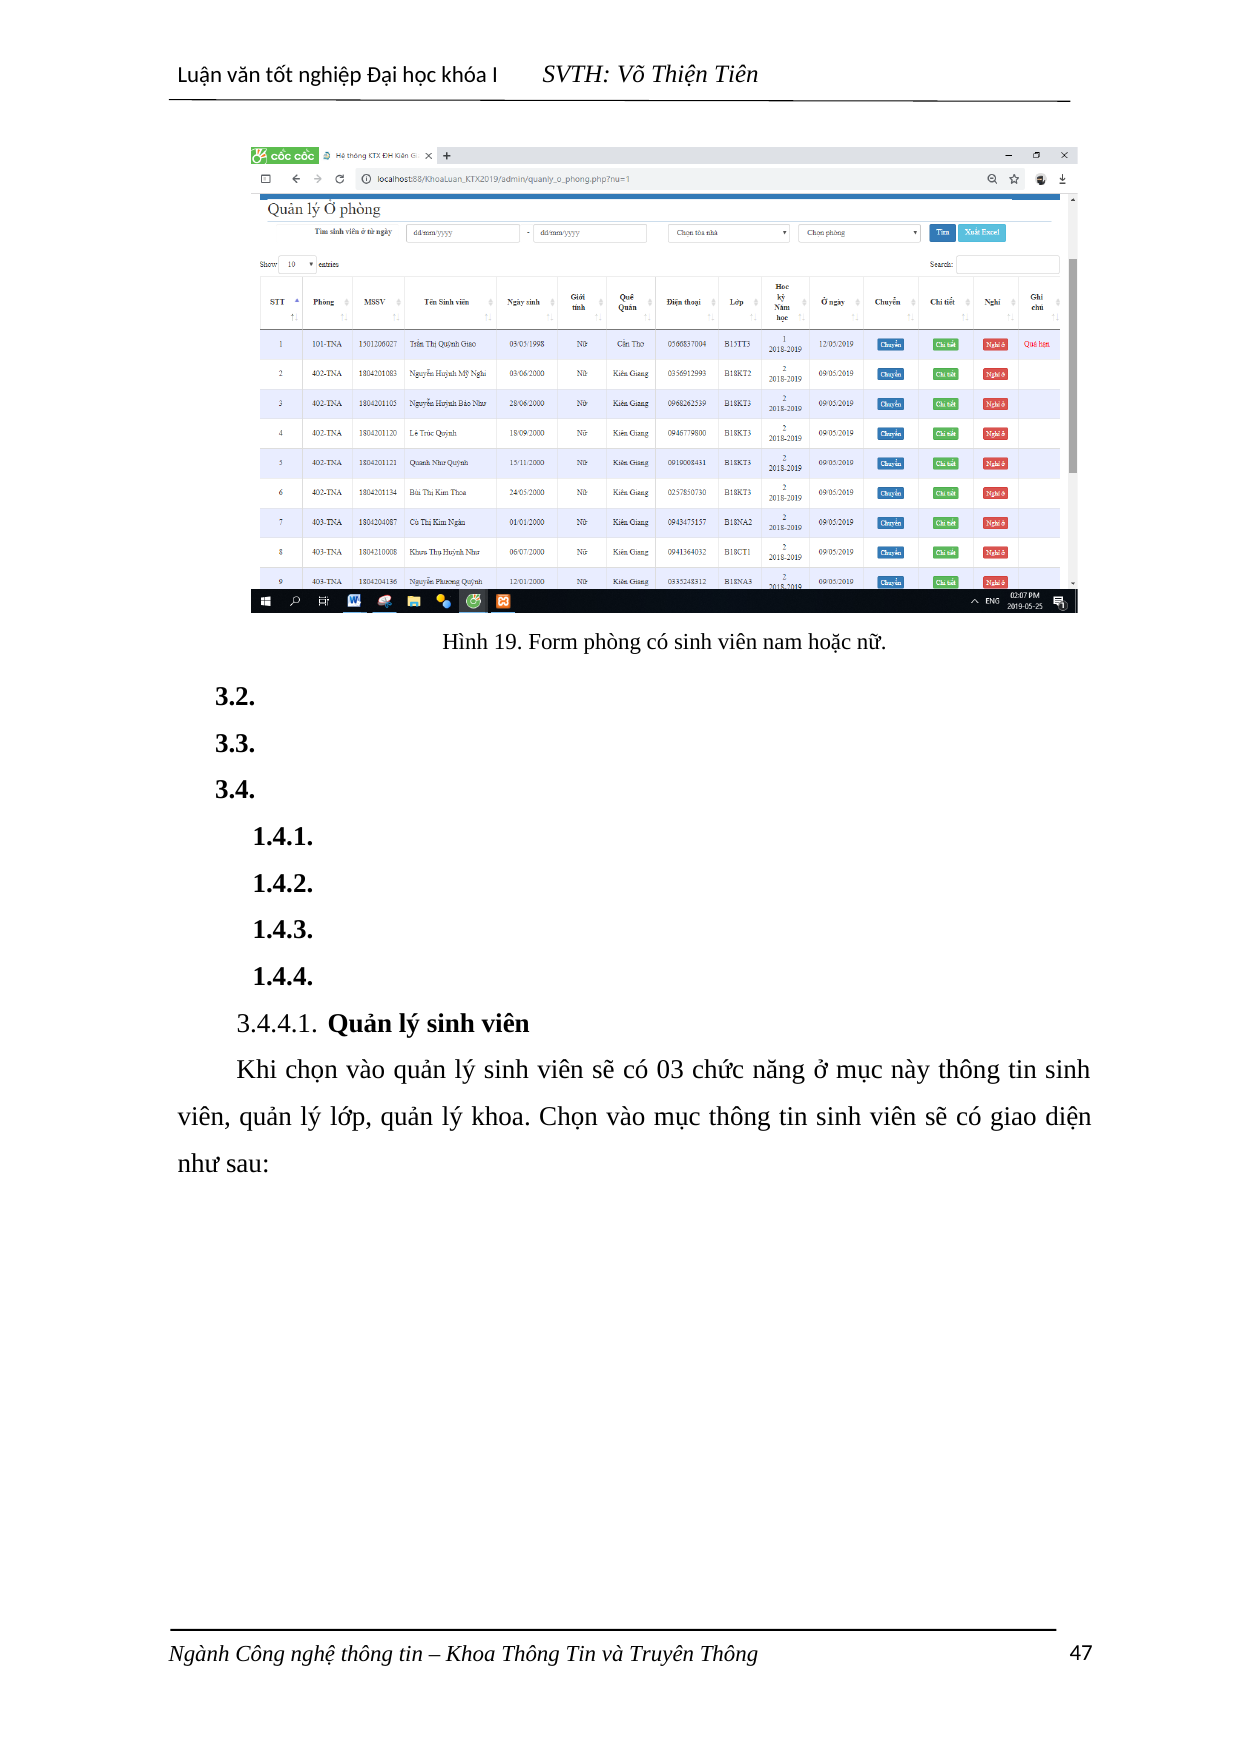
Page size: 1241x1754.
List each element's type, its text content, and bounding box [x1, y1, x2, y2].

picture [251, 147, 1078, 613]
text Quản lý sinh viên [236, 1007, 1092, 1038]
text Hình 19. Form phòng có sinh viên nam hoặc nữ. [236, 628, 1092, 654]
text Khi chọn vào quản lý sinh viên sẽ có 03 chức năng ở mục này thông tin sinh viên, quản lý lớp, quản lý khoa. Chọn vào mục thông tin sinh viên sẽ có giao diện như sau: [177, 1053, 1092, 1178]
